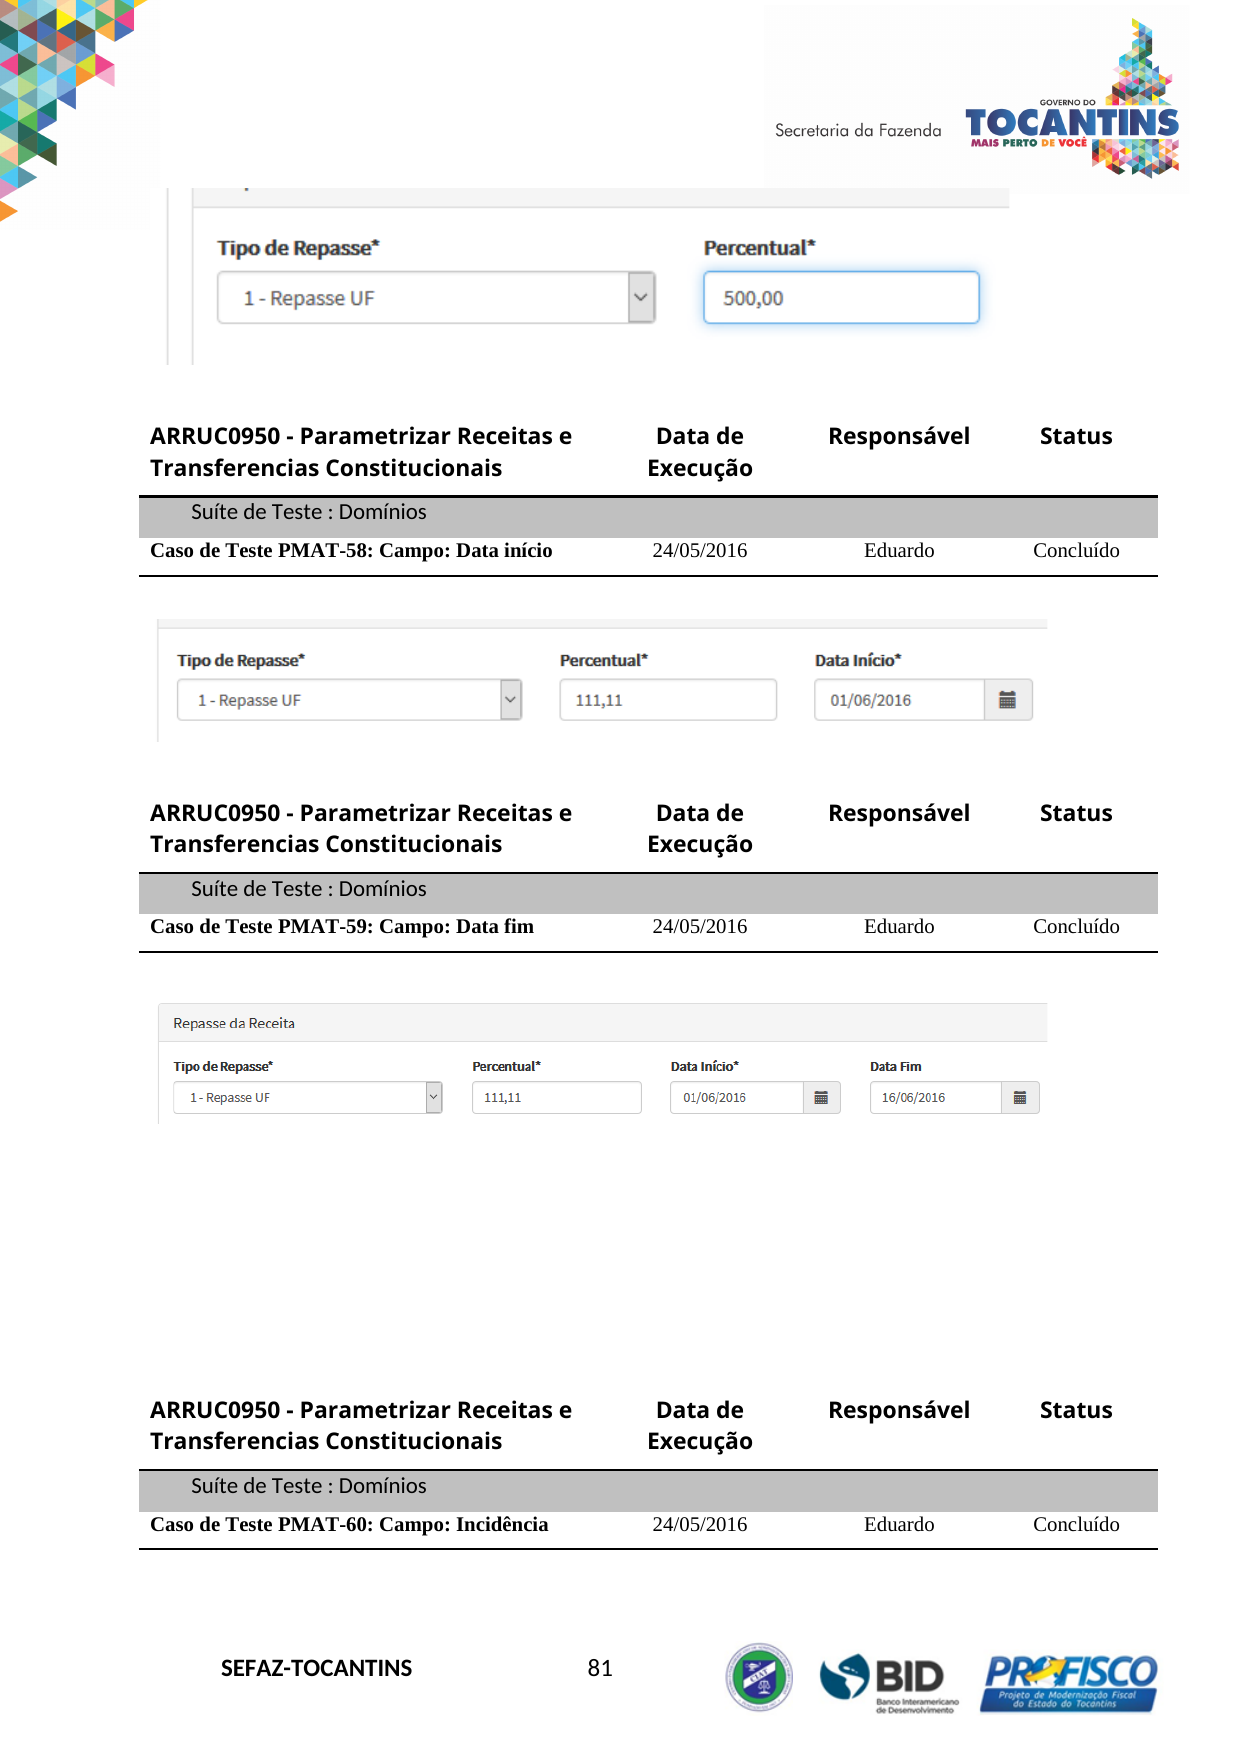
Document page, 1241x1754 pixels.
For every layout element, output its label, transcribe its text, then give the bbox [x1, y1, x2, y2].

table_header Status [995, 797, 1158, 872]
table_header Status [995, 420, 1158, 495]
table_cell 24/05/2016 [596, 1512, 803, 1548]
table_cell Suíte de Teste : Domínios [139, 1471, 1158, 1512]
table_header Responsável [803, 420, 995, 495]
table_cell Concluído [995, 538, 1158, 574]
picture [150, 619, 1048, 742]
table_cell Caso de Teste PMAT-59: Campo: Data fim [139, 914, 596, 951]
table_cell 24/05/2016 [596, 538, 803, 574]
table_cell Concluído [995, 1512, 1158, 1548]
table_cell Eduardo [803, 538, 995, 574]
table_header Responsável [803, 797, 995, 872]
table_cell Caso de Teste PMAT-58: Campo: Data início [139, 538, 596, 574]
table_cell 24/05/2016 [596, 914, 803, 951]
picture [0, 0, 1190, 365]
table_cell Suíte de Teste : Domínios [139, 874, 1158, 914]
picture [723, 1641, 1164, 1716]
table_header ARRUC0950 - Parametrizar Receitas e Transferencias Constitucionais [139, 797, 596, 872]
table_cell Suíte de Teste : Domínios [139, 498, 1158, 538]
table_cell Eduardo [803, 914, 995, 951]
table_header ARRUC0950 - Parametrizar Receitas e Transferencias Constitucionais [139, 420, 596, 495]
table_header Data de Execução [596, 1394, 803, 1469]
table_header Responsável [803, 1394, 995, 1469]
table_cell Concluído [995, 914, 1158, 951]
table_header ARRUC0950 - Parametrizar Receitas e Transferencias Constitucionais [139, 1394, 596, 1469]
table_header Data de Execução [596, 797, 803, 872]
table_header Data de Execução [596, 420, 803, 495]
table_cell Caso de Teste PMAT-60: Campo: Incidência [139, 1512, 596, 1548]
table_header Status [995, 1394, 1158, 1469]
table_cell Eduardo [803, 1512, 995, 1548]
picture [150, 996, 1048, 1124]
